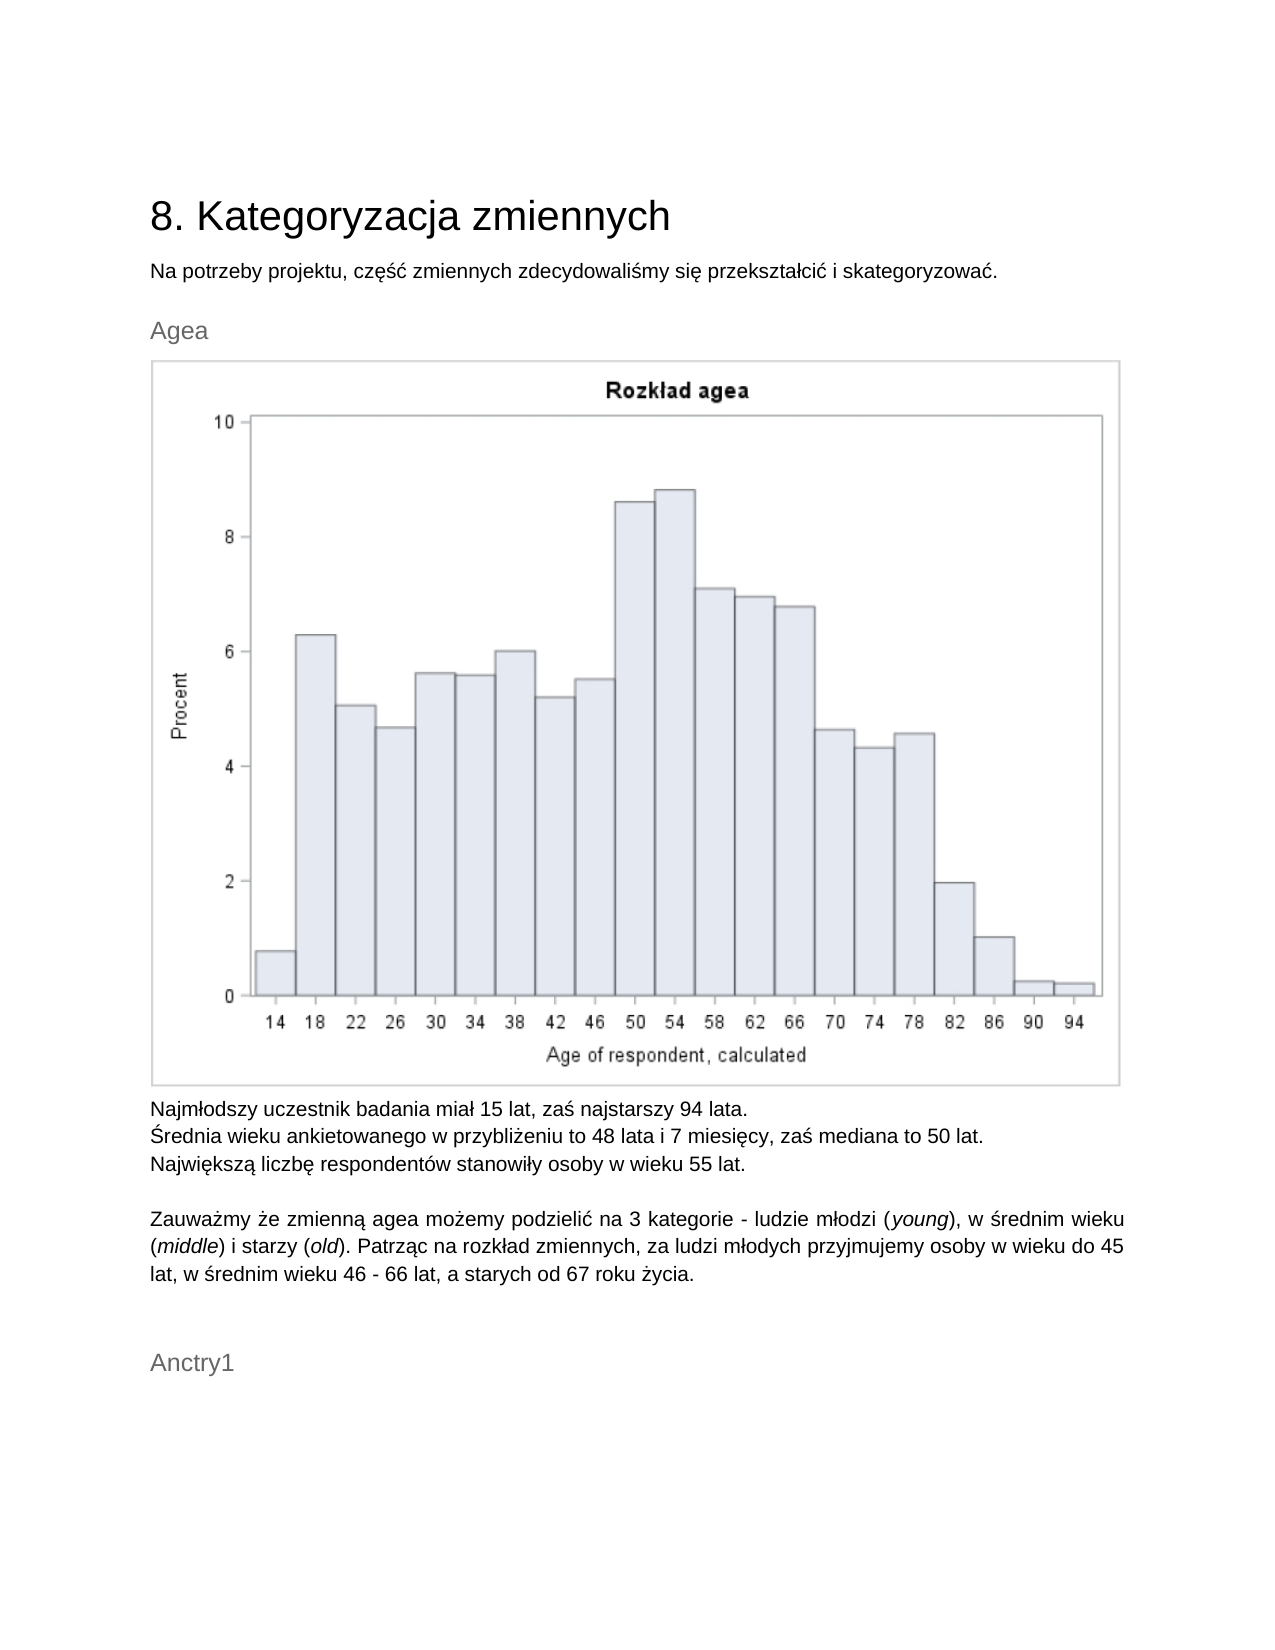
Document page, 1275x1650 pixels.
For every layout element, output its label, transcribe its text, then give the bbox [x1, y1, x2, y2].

subtitle Agea [150, 316, 1125, 345]
text Średnia wieku ankietowanego w przybliżeniu to 48 lata i 7 miesięcy, zaś mediana to 50 lat. [150, 1124, 1125, 1148]
text Największą liczbę respondentów stanowiły osoby w wieku 55 lat. [150, 1152, 1125, 1176]
text Najmłodszy uczestnik badania miał 15 lat, zaś najstarszy 94 lata. [150, 1097, 1125, 1121]
subtitle Anctry1 [150, 1348, 1125, 1377]
picture [150, 357, 1125, 1093]
text Na potrzeby projektu, część zmiennych zdecydowaliśmy się przekształcić i skategoryzować. [150, 259, 1125, 283]
subtitle 8. Kategoryzacja zmiennych [150, 192, 1125, 239]
text Zauważmy że zmienną agea możemy podzielić na 3 kategorie - ludzie młodzi (young), w średnim wieku (middle) i starzy (old). Patrząc na rozkład zmiennych, za ludzi młodych przyjmujemy osoby w wieku do 45 lat, w średnim wieku 46 - 66 lat, a starych od 67 roku życia. [150, 1207, 1125, 1286]
